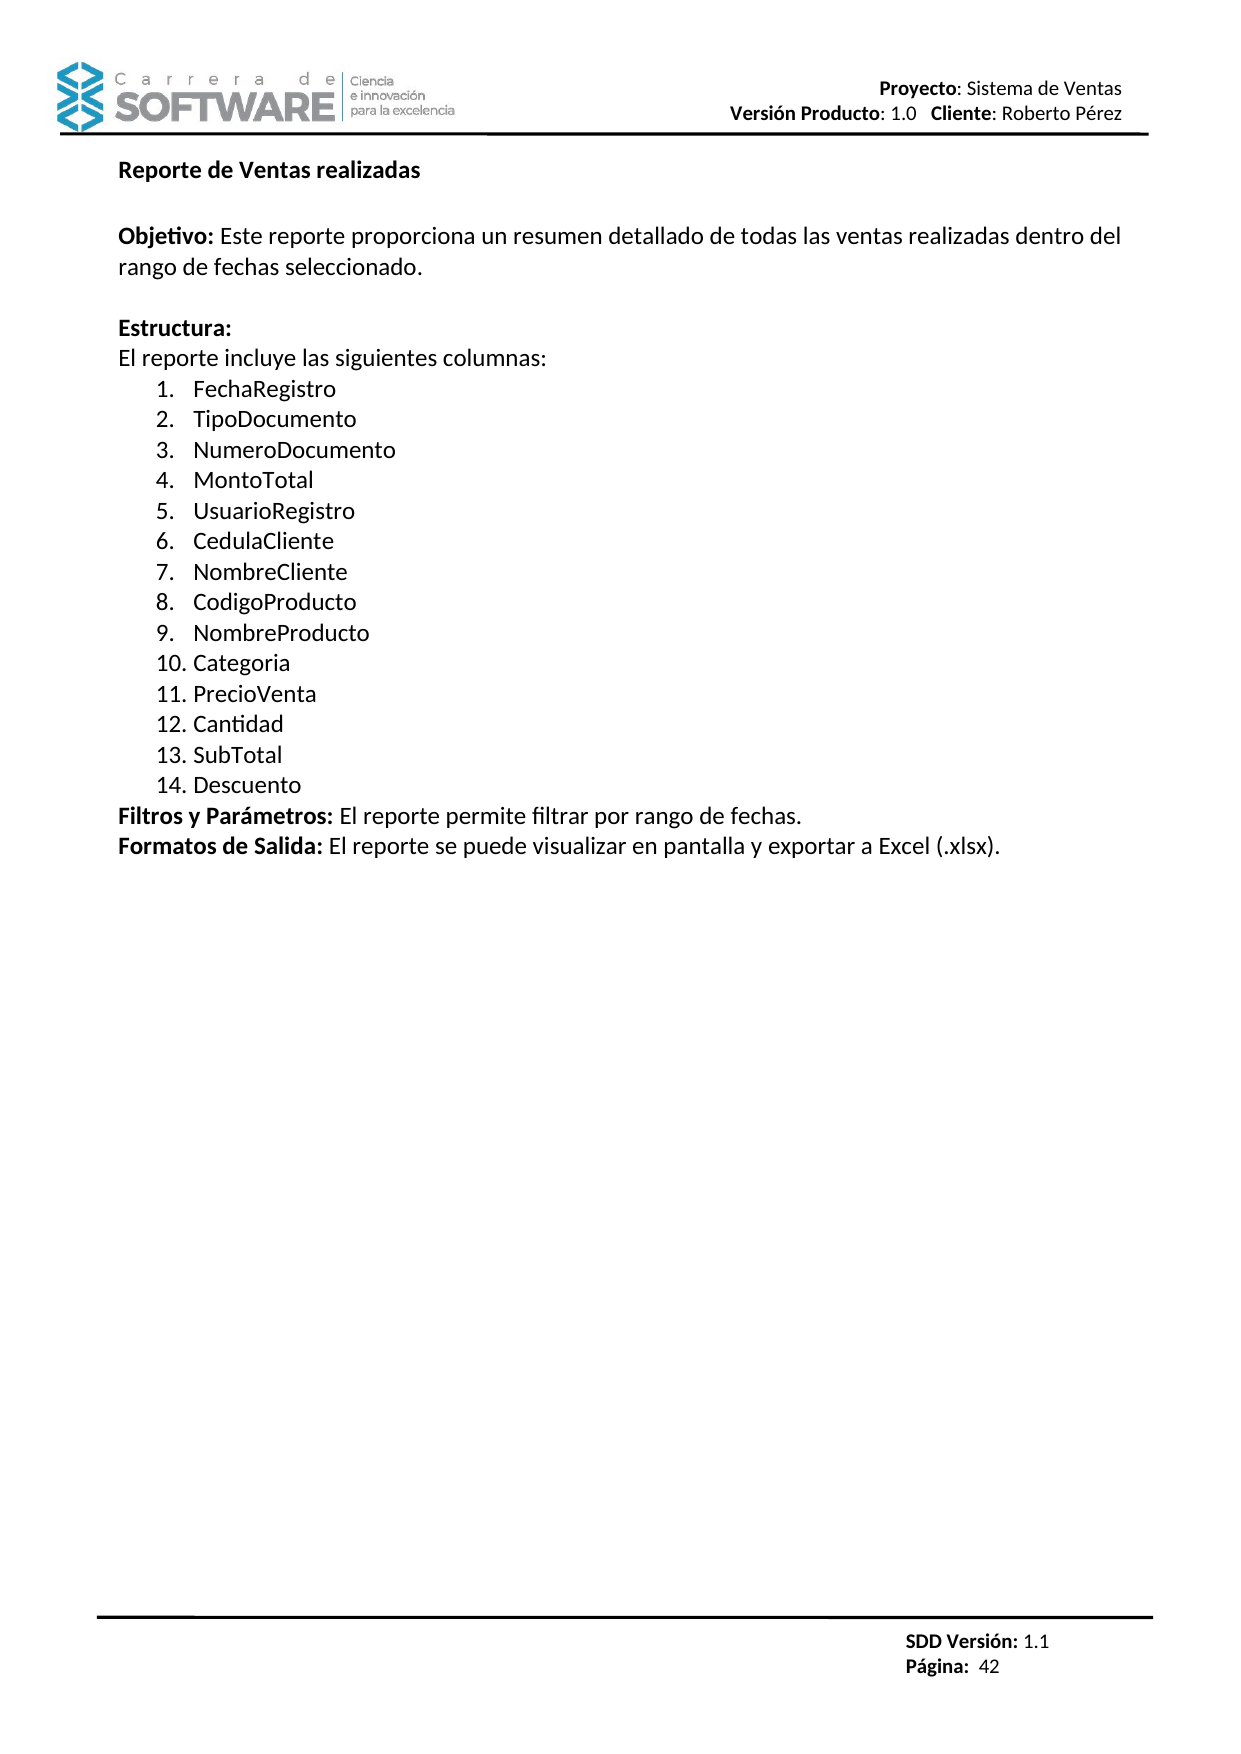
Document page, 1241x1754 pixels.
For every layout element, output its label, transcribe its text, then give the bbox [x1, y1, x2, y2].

list CedulaCliente [156, 525, 1122, 556]
list TipoDocumento [156, 403, 1122, 434]
list NombreCliente [156, 556, 1122, 586]
list MontoTotal [156, 464, 1122, 495]
list FechaRegistro [156, 373, 1122, 403]
text El reporte incluye las siguientes columnas: [118, 342, 1122, 373]
list UsuarioRegistro [156, 495, 1122, 525]
list NombreProducto [156, 617, 1122, 647]
list NumeroDocumento [156, 434, 1122, 464]
list CodigoProducto [156, 586, 1122, 617]
list SubTotal [156, 739, 1122, 769]
picture [46, 46, 461, 154]
text Filtros y Parámetros: El reporte permite filtrar por rango de fechas. [118, 800, 1122, 831]
list Cantidad [156, 708, 1122, 739]
list Descuento [156, 769, 1122, 800]
text Objetivo: Este reporte proporciona un resumen detallado de todas las ventas realizadas dentro del rango de fechas seleccionado. [118, 220, 1122, 281]
subtitle Reporte de Ventas realizadas [118, 154, 1122, 185]
text Formatos de Salida: El reporte se puede visualizar en pantalla y exportar a Excel (.xlsx). [118, 831, 1122, 861]
list Categoria [156, 647, 1122, 678]
text Estructura: [118, 312, 1122, 342]
list PrecioVenta [156, 678, 1122, 708]
